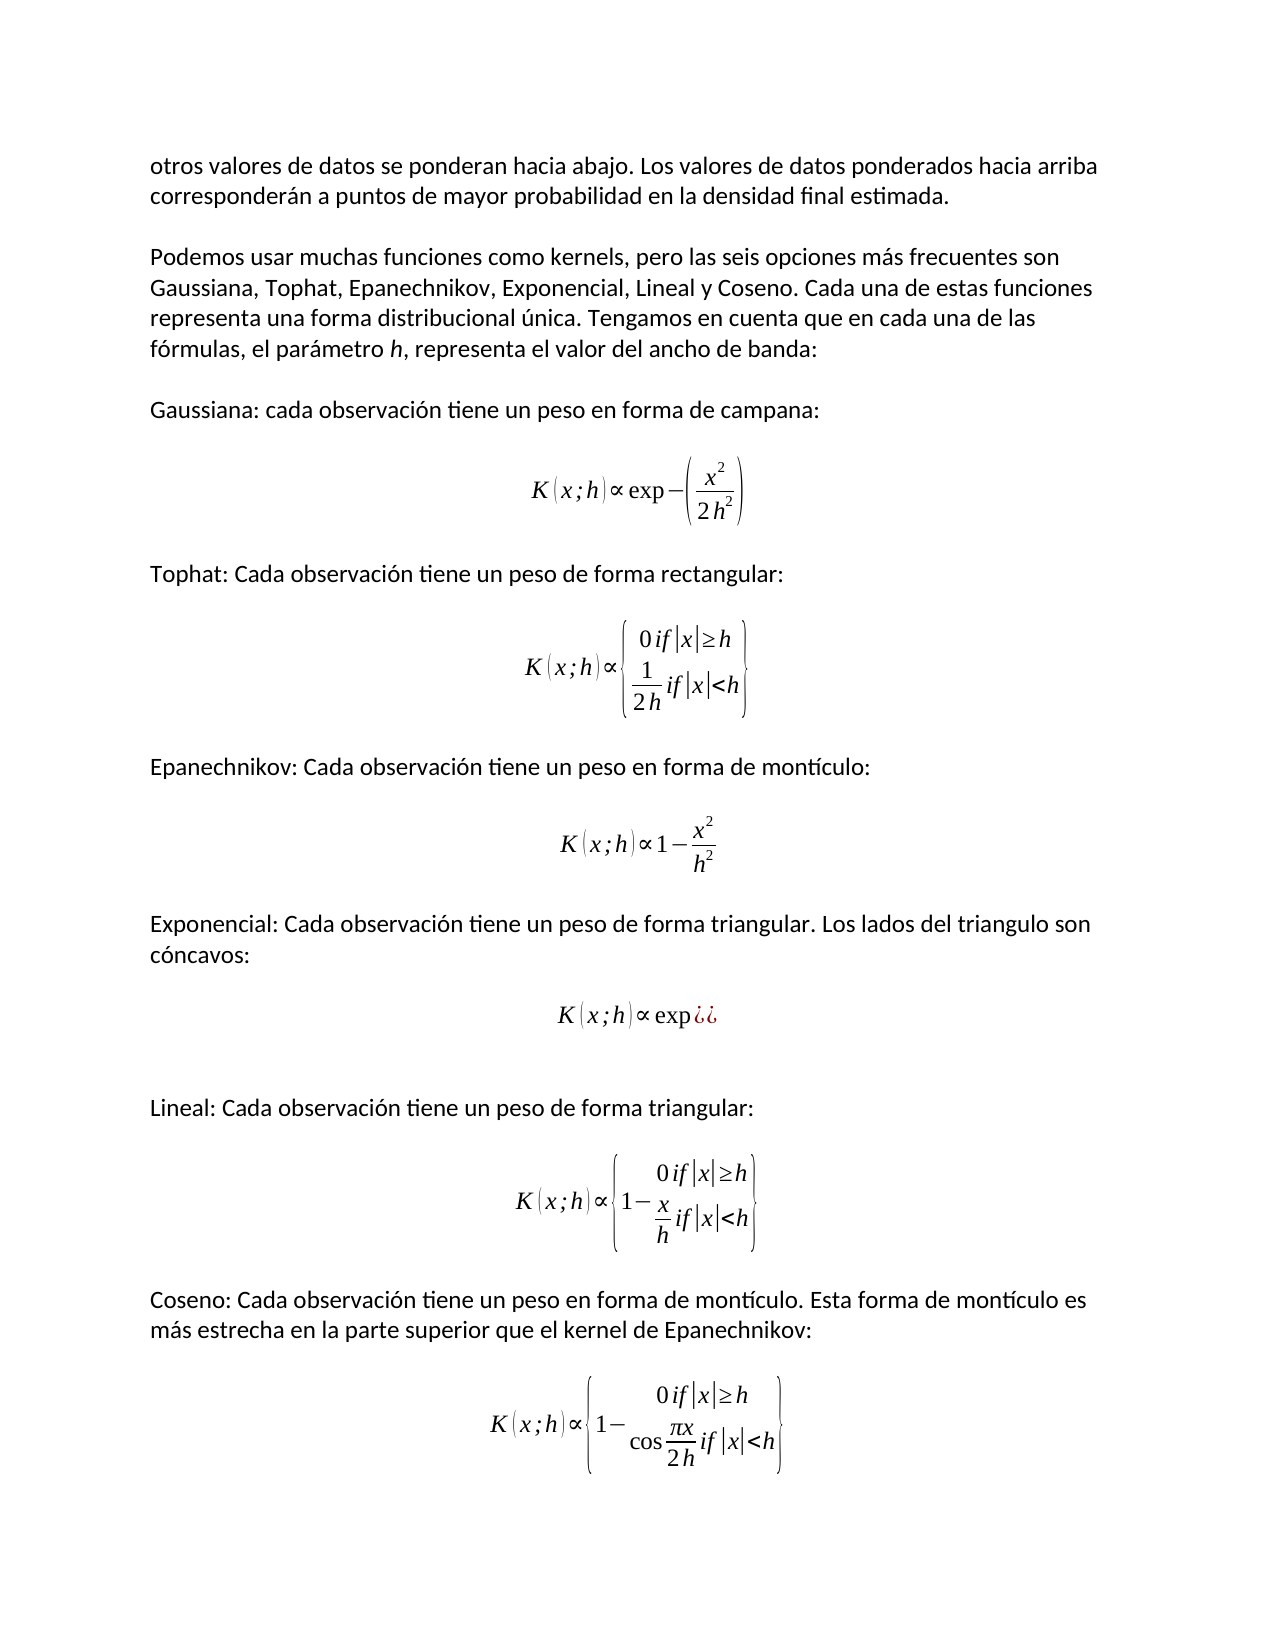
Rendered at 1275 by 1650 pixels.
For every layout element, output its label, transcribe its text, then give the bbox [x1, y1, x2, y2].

text Gaussiana: cada observación tiene un peso en forma de campana: [150, 394, 1125, 425]
text Podemos usar muchas funciones como kernels, pero las seis opciones más frecuentes son Gaussiana, Tophat, Epanechnikov, Exponencial, Lineal y Coseno. Cada una de estas funciones representa una forma distribucional única. Tengamos en cuenta que en cada una de las fórmulas, el parámetro h, representa el valor del ancho de banda: [150, 242, 1125, 364]
text Epanechnikov: Cada observación tiene un peso en forma de montículo: [150, 751, 1125, 781]
text Tophat: Cada observación tiene un peso de forma rectangular: [150, 558, 1125, 589]
text Coseno: Cada observación tiene un peso en forma de montículo. Esta forma de montículo es más estrecha en la parte superior que el kernel de Epanechnikov: [150, 1284, 1125, 1345]
text Exponencial: Cada observación tiene un peso de forma triangular. Los lados del triangulo son cóncavos: [150, 908, 1125, 969]
text Lineal: Cada observación tiene un peso de forma triangular: [150, 1092, 1125, 1122]
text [150, 150, 1125, 211]
